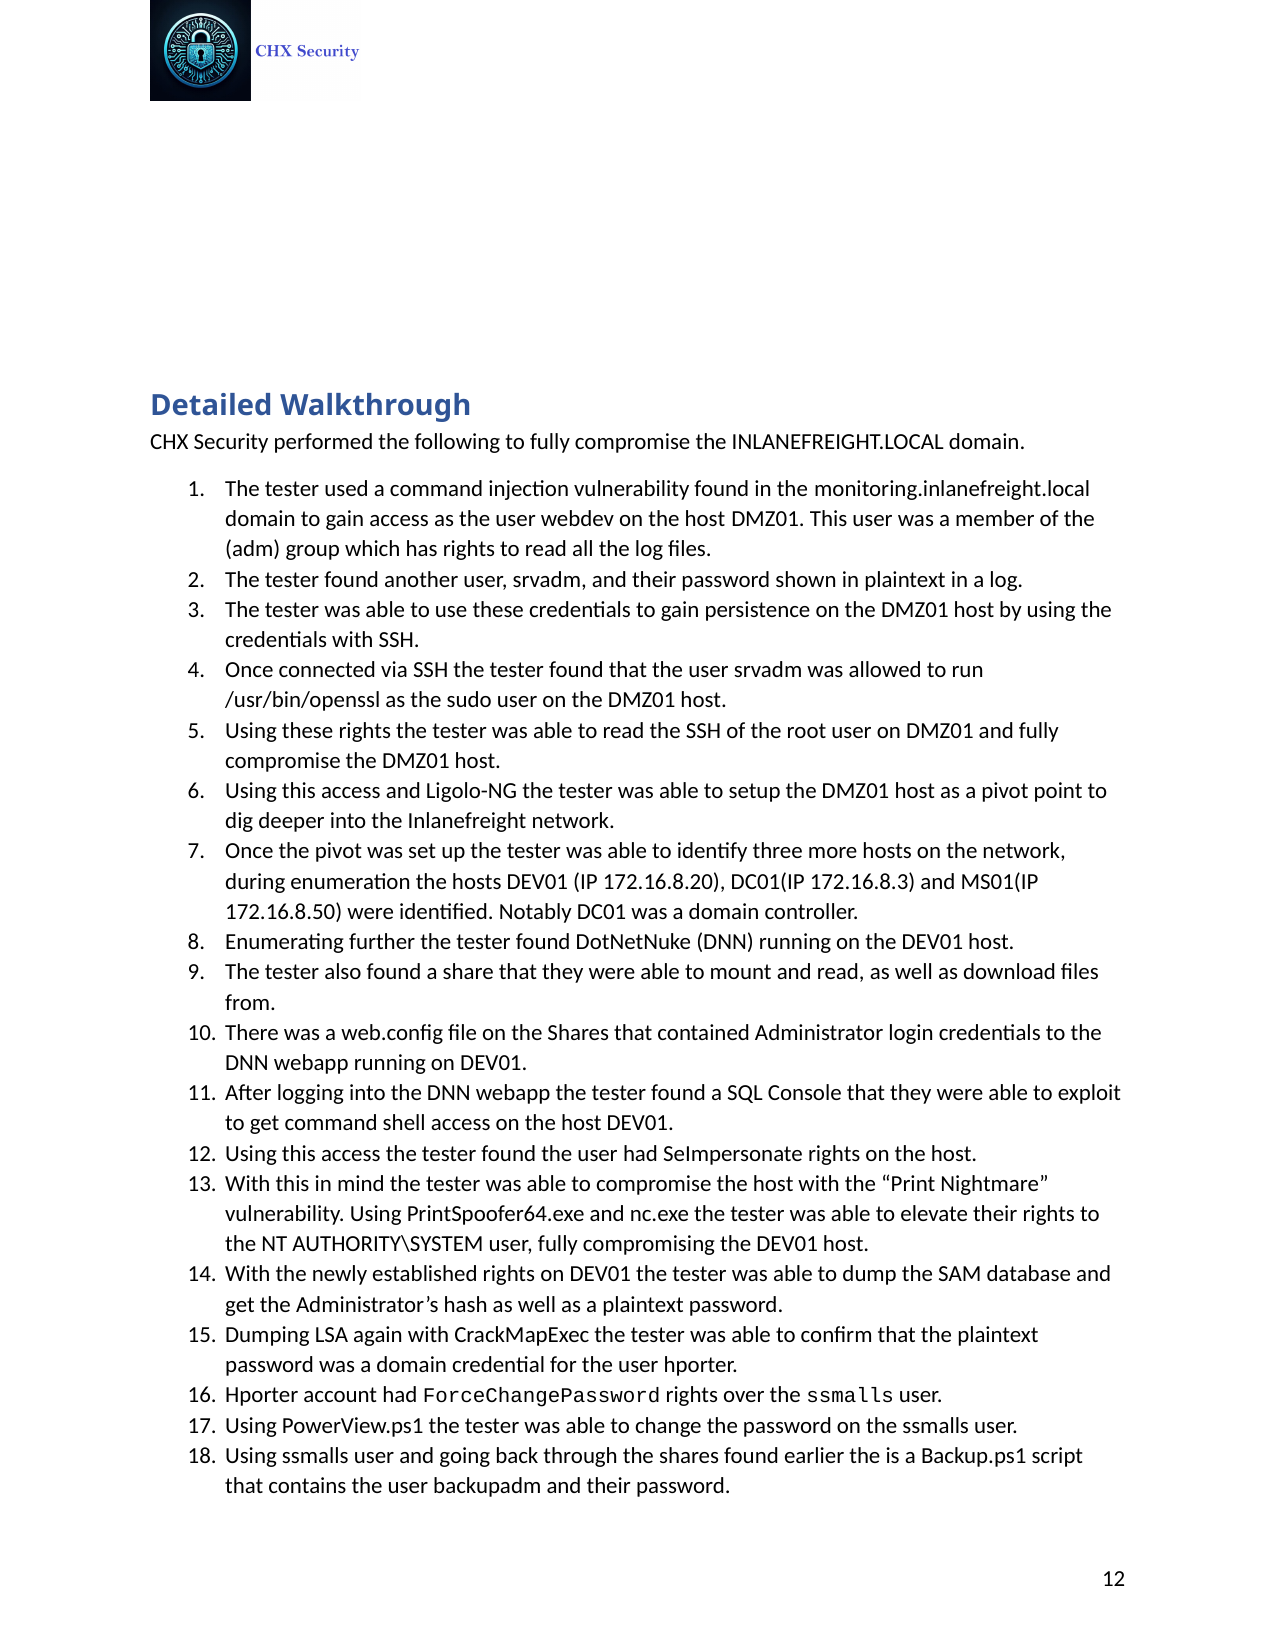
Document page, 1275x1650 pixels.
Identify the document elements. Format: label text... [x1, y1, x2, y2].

list After logging into the DNN webapp the tester found a SQL Console that they were able to exploit to get command shell access on the host DEV01. [187, 1078, 1125, 1136]
list Once connected via SSH the tester found that the user srvadm was allowed to run /usr/bin/openssl as the sudo user on the DMZ01 host. [187, 655, 1125, 713]
list Using these rights the tester was able to read the SSH of the root user on DMZ01 and fully compromise the DMZ01 host. [187, 716, 1125, 774]
list With this in mind the tester was able to compromise the host with the “Print Nightmare” vulnerability. Using PrintSpoofer64.exe and nc.exe the tester was able to elevate their rights to the NT AUTHORITY\SYSTEM user, fully compromising the DEV01 host. [187, 1169, 1125, 1257]
list The tester also found a share that they were able to mount and read, as well as download files from. [187, 957, 1125, 1016]
list Using this access the tester found the user had SeImpersonate rights on the host. [187, 1139, 1125, 1167]
list Using this access and Ligolo-NG the tester was able to setup the DMZ01 host as a pivot point to dig deeper into the Inlanefreight network. [187, 776, 1125, 834]
list Hporter account had ForceChangePassword rights over the ssmalls user. [187, 1380, 1125, 1409]
subtitle Detailed Walkthrough [150, 384, 1125, 424]
text CHX Security performed the following to fully compromise the INLANEFREIGHT.LOCAL domain. [150, 427, 1125, 455]
list There was a web.config file on the Shares that contained Administrator login credentials to the DNN webapp running on DEV01. [187, 1018, 1125, 1076]
list Enumerating further the tester found DotNetNuke (DNN) running on the DEV01 host. [187, 927, 1125, 955]
list The tester was able to use these credentials to gain persistence on the DMZ01 host by using the credentials with SSH. [187, 595, 1125, 653]
list The tester found another user, srvadm, and their password shown in plaintext in a log. [187, 565, 1125, 593]
list Using ssmalls user and going back through the shares found earlier the is a Backup.ps1 script that contains the user backupadm and their password. [187, 1441, 1125, 1499]
list With the newly established rights on DEV01 the tester was able to dump the SAM database and get the Administrator’s hash as well as a plaintext password. [187, 1259, 1125, 1318]
list The tester used a command injection vulnerability found in the monitoring.inlanefreight.local domain to gain access as the user webdev on the host DMZ01. This user was a member of the (adm) group which has rights to read all the log files. [187, 474, 1125, 562]
list Once the pivot was set up the tester was able to identify three more hosts on the network, during enumeration the hosts DEV01 (IP 172.16.8.20), DC01(IP 172.16.8.3) and MS01(IP 172.16.8.50) were identified. Notably DC01 was a domain controller. [187, 837, 1125, 925]
list Dumping LSA again with CrackMapExec the tester was able to confirm that the plaintext password was a domain credential for the user hporter. [187, 1320, 1125, 1378]
list Using PowerView.ps1 the tester was able to change the password on the ssmalls user. [187, 1411, 1125, 1439]
picture [150, 0, 361, 101]
